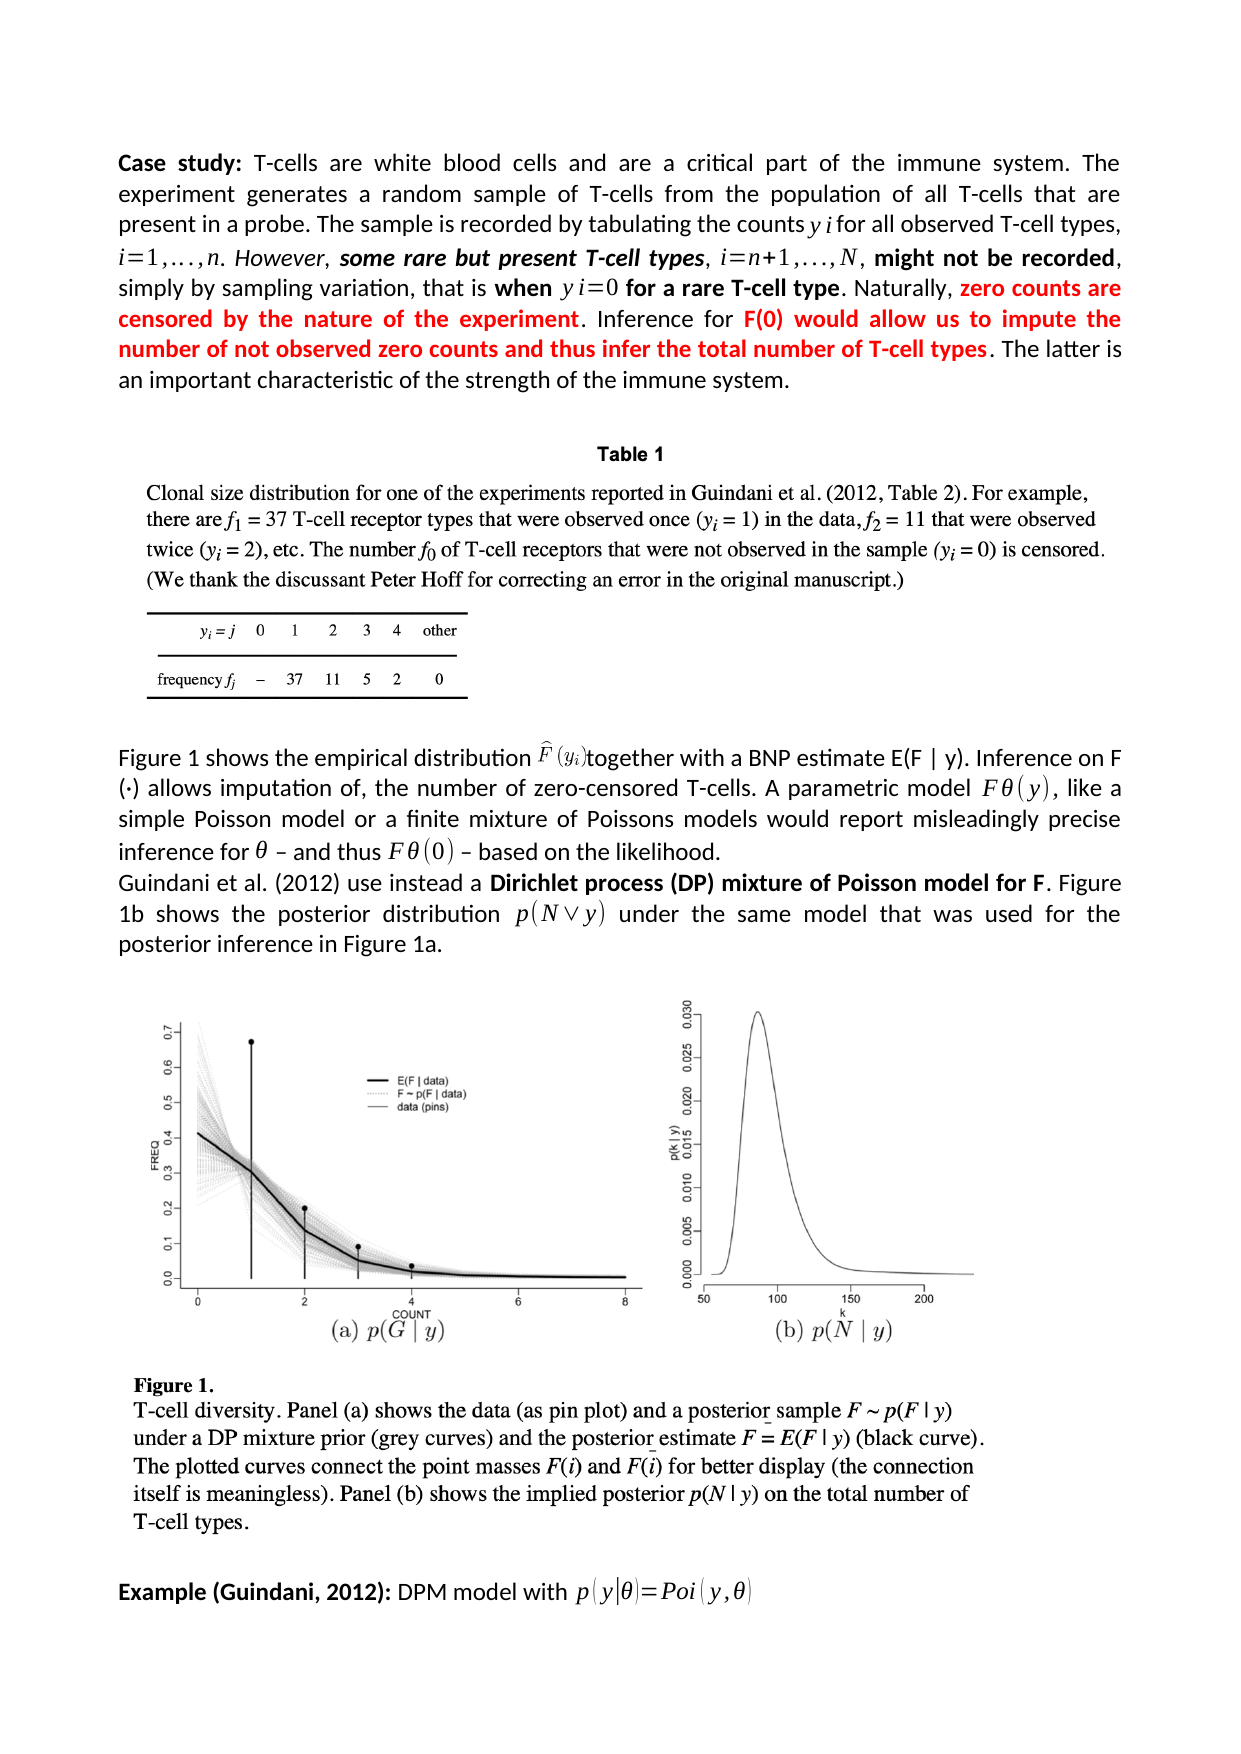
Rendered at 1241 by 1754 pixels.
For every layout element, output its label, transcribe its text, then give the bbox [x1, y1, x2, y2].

text Figure 1 shows the empirical distribution together with a BNP estimate E(F | y). Inference on F (·) allows imputation of, the number of zero-censored T-cells. A parametric model like a simple Poisson model or a finite mixture of Poissons models would report misleadingly precise inference for – and thus – based on the likelihood. [118, 741, 1122, 868]
text Example (Guindani, 2012): DPM model with [118, 1577, 1122, 1607]
text Case study: T-cells are white blood cells and are a critical part of the immune system. The experiment generates a random sample of T-cells from the population of all T-cells that are present in a probe. The sample is recorded by tabulating the counts for all observed T-cell types, . However, some rare but present T-cell types, , might not be recorded, simply by sampling variation, that is when for a rare T-cell type. Naturally, zero counts are censored by the nature of the experiment. Inference for F(0) would allow us to impute the number of not observed zero counts and thus infer the total number of T-cell types. The latter is an important characteristic of the strength of the immune system. [118, 148, 1122, 395]
picture [118, 423, 1123, 712]
picture [537, 741, 586, 767]
picture [118, 989, 1011, 1577]
text Guindani et al. (2012) use instead a Dirichlet process (DP) mixture of Poisson model for F. Figure 1b shows the posterior distribution under the same model that was used for the posterior inference in Figure 1a. [118, 868, 1122, 959]
